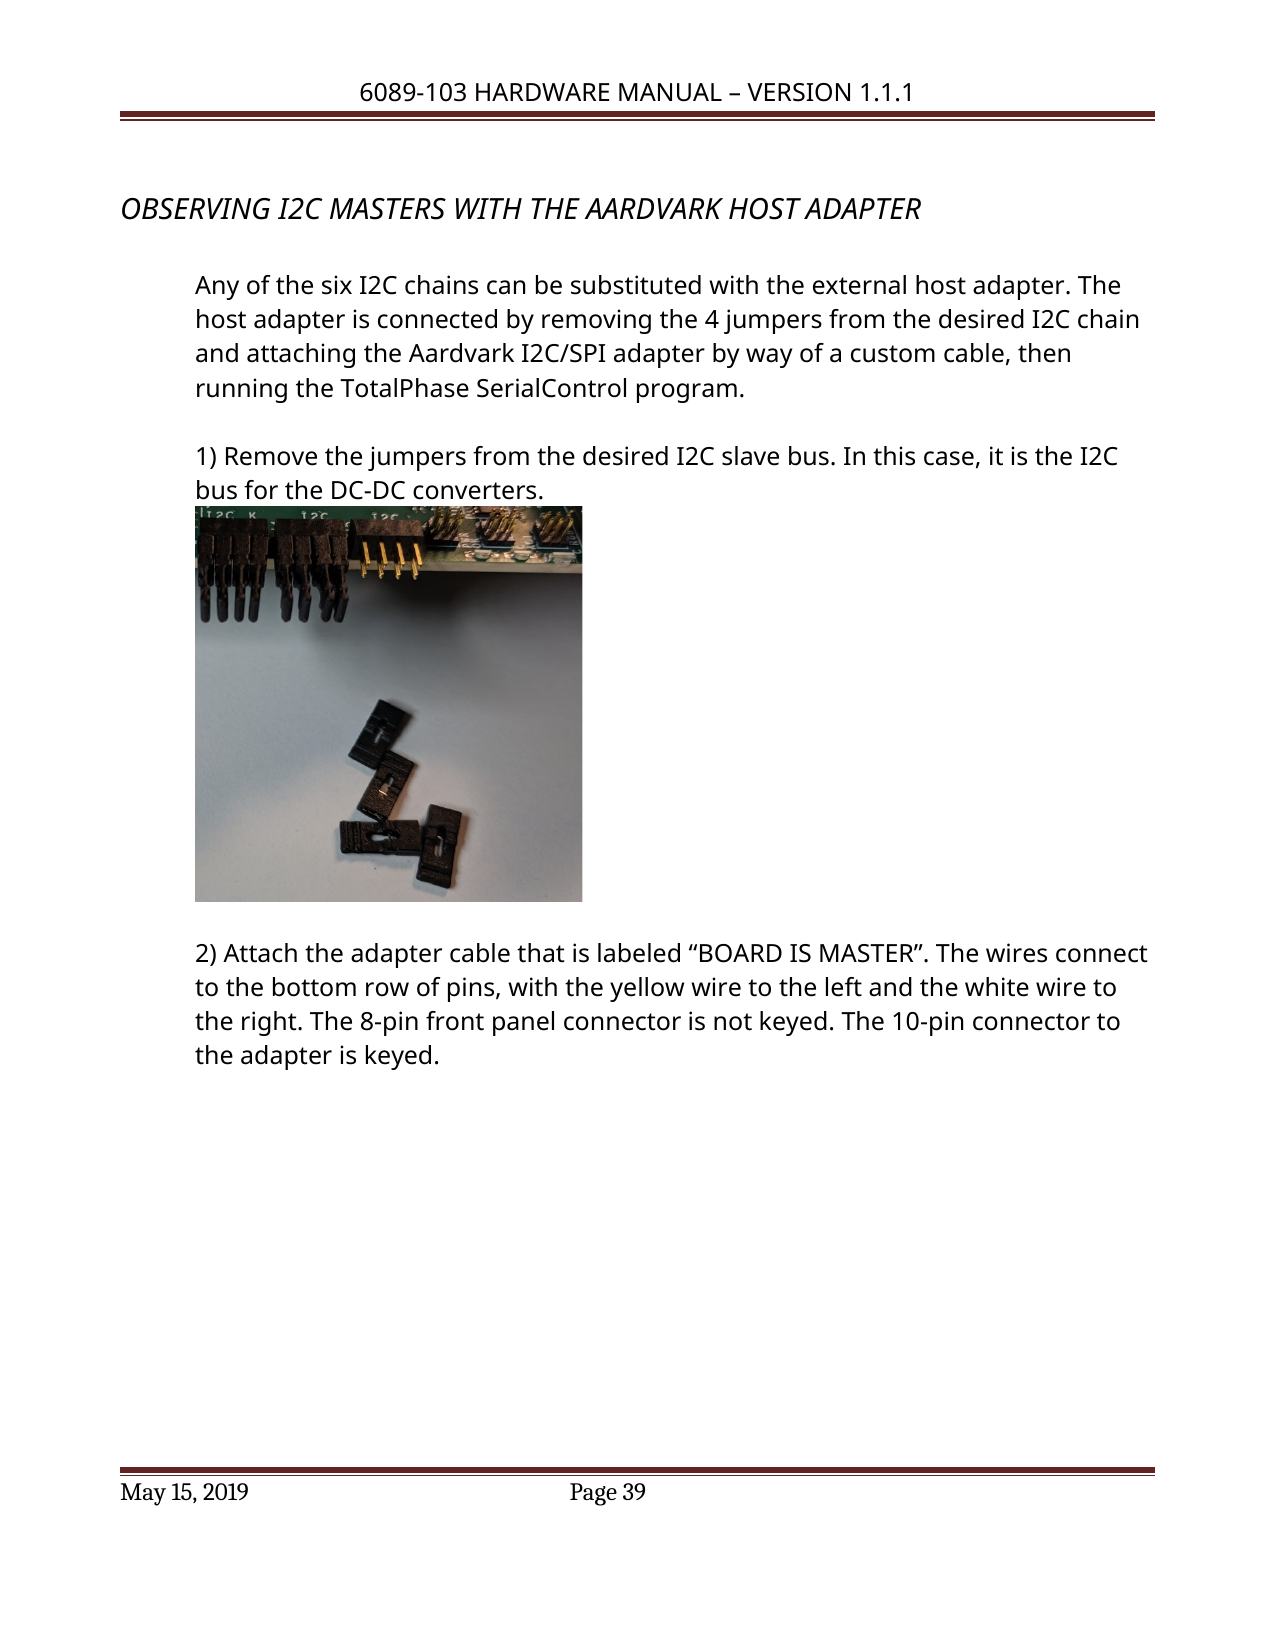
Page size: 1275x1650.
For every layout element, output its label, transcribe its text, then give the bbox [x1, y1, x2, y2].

subtitle OBSERVING I2C MASTERS WITH THE AARDVARK HOST ADAPTER [120, 189, 1155, 228]
text 1) Remove the jumpers from the desired I2C slave bus. In this case, it is the I2C bus for the DC-DC converters. [195, 438, 1155, 506]
picture [195, 506, 583, 902]
text 2) Attach the adapter cable that is labeled “BOARD IS MASTER”. The wires connect to the bottom row of pins, with the yellow wire to the left and the white wire to the right. The 8-pin front panel connector is not keyed. The 10-pin connector to the adapter is keyed. [195, 936, 1155, 1072]
text Any of the six I2C chains can be substituted with the external host adapter. The host adapter is connected by removing the 4 jumpers from the desired I2C chain and attaching the Aardvark I2C/SPI adapter by way of a custom cable, then running the TotalPhase SerialControl program. [195, 268, 1155, 404]
